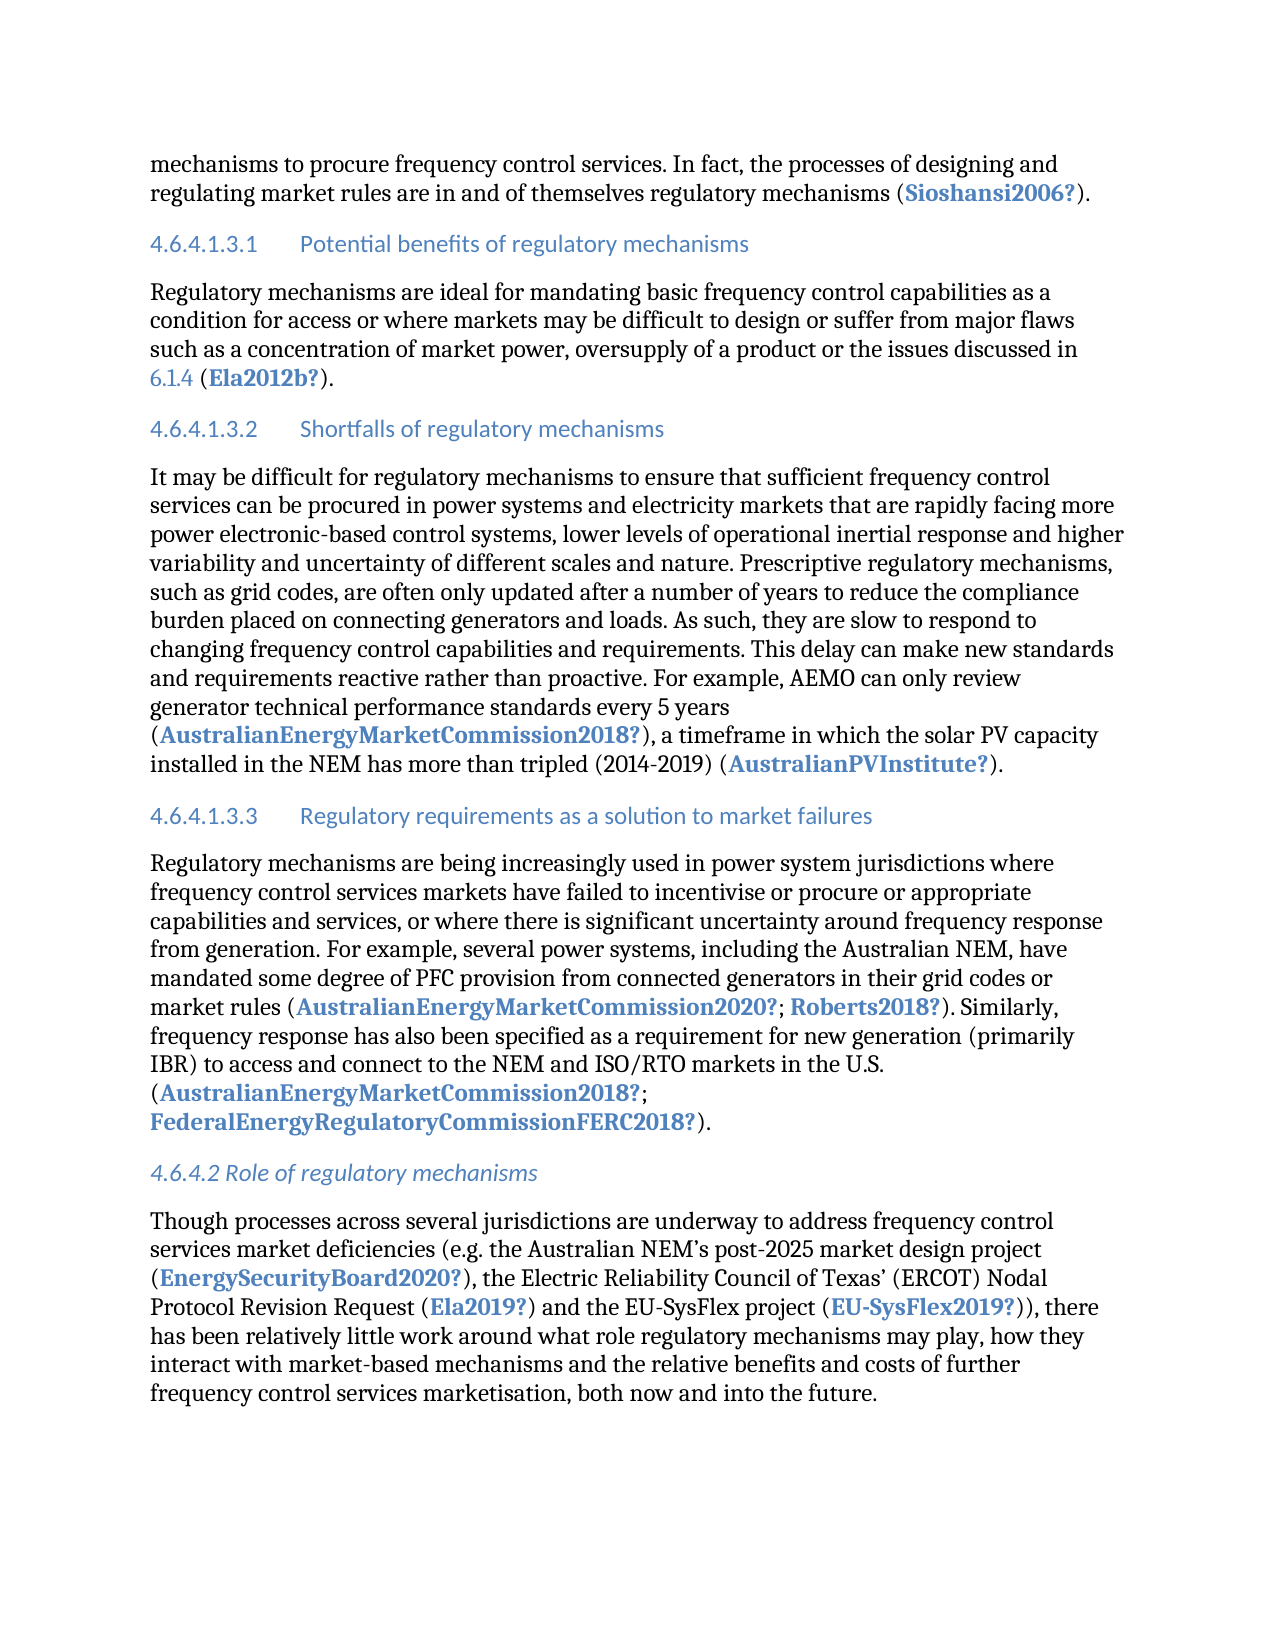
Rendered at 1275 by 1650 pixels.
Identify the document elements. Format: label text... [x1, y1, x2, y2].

subtitle 4.6.4.1.3.2 Shortfalls of regulatory mechanisms [150, 413, 1125, 444]
text Though processes across several jurisdictions are underway to address frequency control services market deficiencies (e.g. the Australian NEM’s post-2025 market design project (EnergySecurityBoard2020?), the Electric Reliability Council of Texas’ (ERCOT) Nodal Protocol Revision Request (Ela2019?) and the EU-SysFlex project (EU-SysFlex2019?)), there has been relatively little work around what role regulatory mechanisms may play, how they interact with market-based mechanisms and the relative benefits and costs of further frequency control services marketisation, both now and into the future. [150, 1207, 1125, 1408]
text Regulatory mechanisms are being increasingly used in power system jurisdictions where frequency control services markets have failed to incentivise or procure or appropriate capabilities and services, or where there is significant uncertainty around frequency response from generation. For example, several power systems, including the Australian NEM, have mandated some degree of PFC provision from connected generators in their grid codes or market rules (AustralianEnergyMarketCommission2020?; Roberts2018?). Similarly, frequency response has also been specified as a requirement for new generation (primarily IBR) to access and connect to the NEM and ISO/RTO markets in the U.S. (AustralianEnergyMarketCommission2018?; FederalEnergyRegulatoryCommissionFERC2018?). [150, 849, 1125, 1137]
subtitle 4.6.4.1.3.3 Regulatory requirements as a solution to market failures [150, 800, 1125, 830]
text It may be difficult for regulatory mechanisms to ensure that sufficient frequency control services can be procured in power systems and electricity markets that are rapidly facing more power electronic-based control systems, lower levels of operational inertial response and higher variability and uncertainty of different scales and nature. Prescriptive regulatory mechanisms, such as grid codes, are often only updated after a number of years to reduce the compliance burden placed on connecting generators and loads. As such, they are slow to respond to changing frequency control capabilities and requirements. This delay can make new standards and requirements reactive rather than proactive. For example, AEMO can only review generator technical performance standards every 5 years (AustralianEnergyMarketCommission2018?), a timeframe in which the solar PV capacity installed in the NEM has more than tripled (2014-2019) (AustralianPVInstitute?). [150, 463, 1125, 779]
text Regulatory mechanisms are ideal for mandating basic frequency control capabilities as a condition for access or where markets may be difficult to design or suffer from major flaws such as a concentration of market power, oversupply of a product or the issues discussed in 6.1.4 (Ela2012b?). [150, 278, 1125, 393]
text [150, 150, 1125, 207]
subtitle 4.6.4.2 Role of regulatory mechanisms [150, 1157, 1125, 1188]
subtitle 4.6.4.1.3.1 Potential benefits of regulatory mechanisms [150, 228, 1125, 259]
